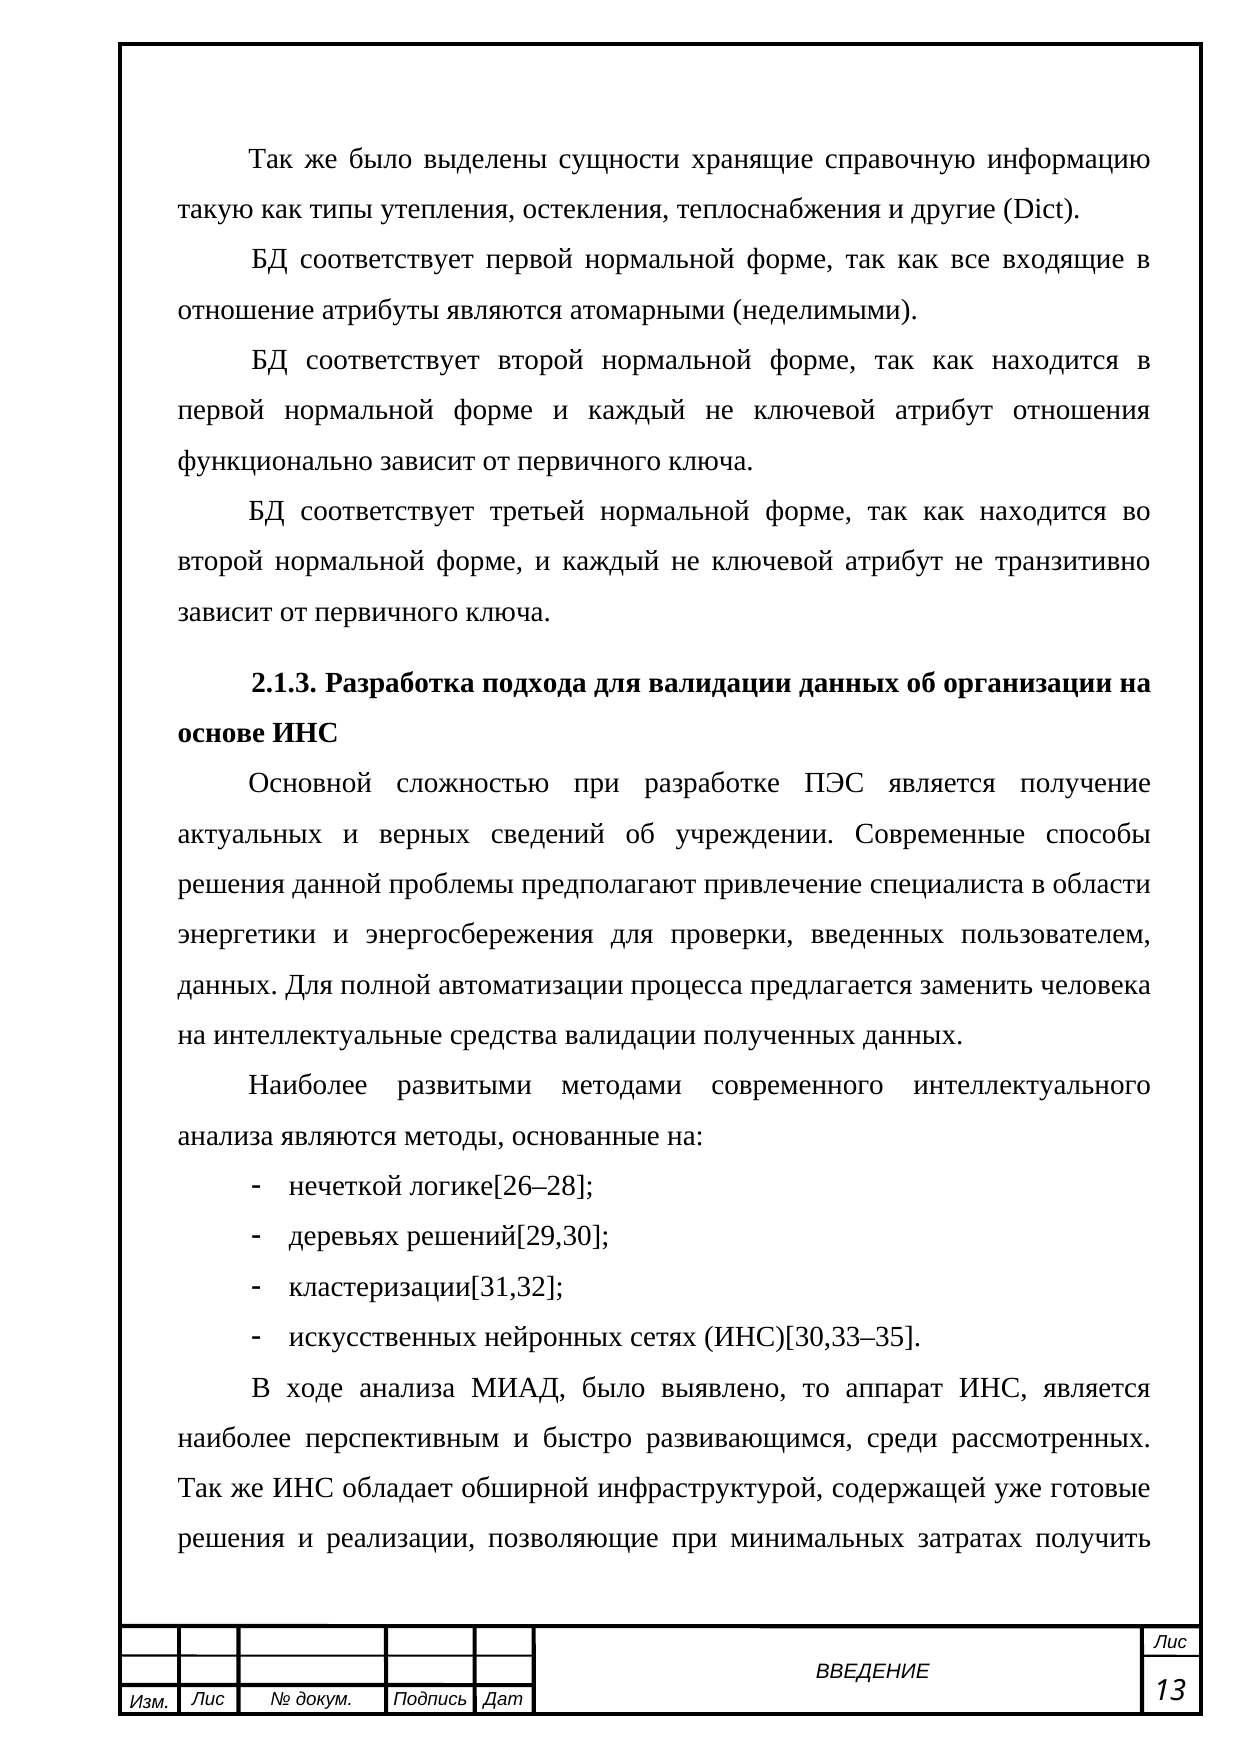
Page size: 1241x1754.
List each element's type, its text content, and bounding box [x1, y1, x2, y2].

list деревьях решений[29,30]; [251, 1218, 1152, 1252]
text БД соответствует третьей нормальной форме, так как находится во второй нормальной форме, и каждый не ключевой атрибут не транзитивно зависит от первичного ключа. [177, 493, 1152, 627]
list кластеризации[31,32]; [251, 1269, 1152, 1302]
list нечеткой логике[26–28]; [251, 1168, 1152, 1202]
text Основной сложностью при разработке ПЭС является получение актуальных и верных сведений об учреждении. Современные способы решения данной проблемы предполагают привлечение специалиста в области энергетики и энергосбережения для проверки, введенных пользователем, данных. Для полной автоматизации процесса предлагается заменить человека на интеллектуальные средства валидации полученных данных. [177, 766, 1152, 1051]
list искусственных нейронных сетях (ИНС)[30,33–35]. [251, 1319, 1152, 1353]
text БД соответствует первой нормальной форме, так как все входящие в отношение атрибуты являются атомарными (неделимыми). [177, 242, 1152, 325]
text Наиболее развитыми методами современного интеллектуального анализа являются методы, основанные на: [177, 1067, 1152, 1151]
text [177, 1370, 1152, 1554]
text БД соответствует второй нормальной форме, так как находится в первой нормальной форме и каждый не ключевой атрибут отношения функционально зависит от первичного ключа. [177, 342, 1152, 476]
subtitle Разработка подхода для валидации данных об организации на основе ИНС [177, 665, 1152, 749]
text Так же было выделены сущности хранящие справочную информацию такую как типы утепления, остекления, теплоснабжения и другие (Dict). [177, 141, 1152, 225]
